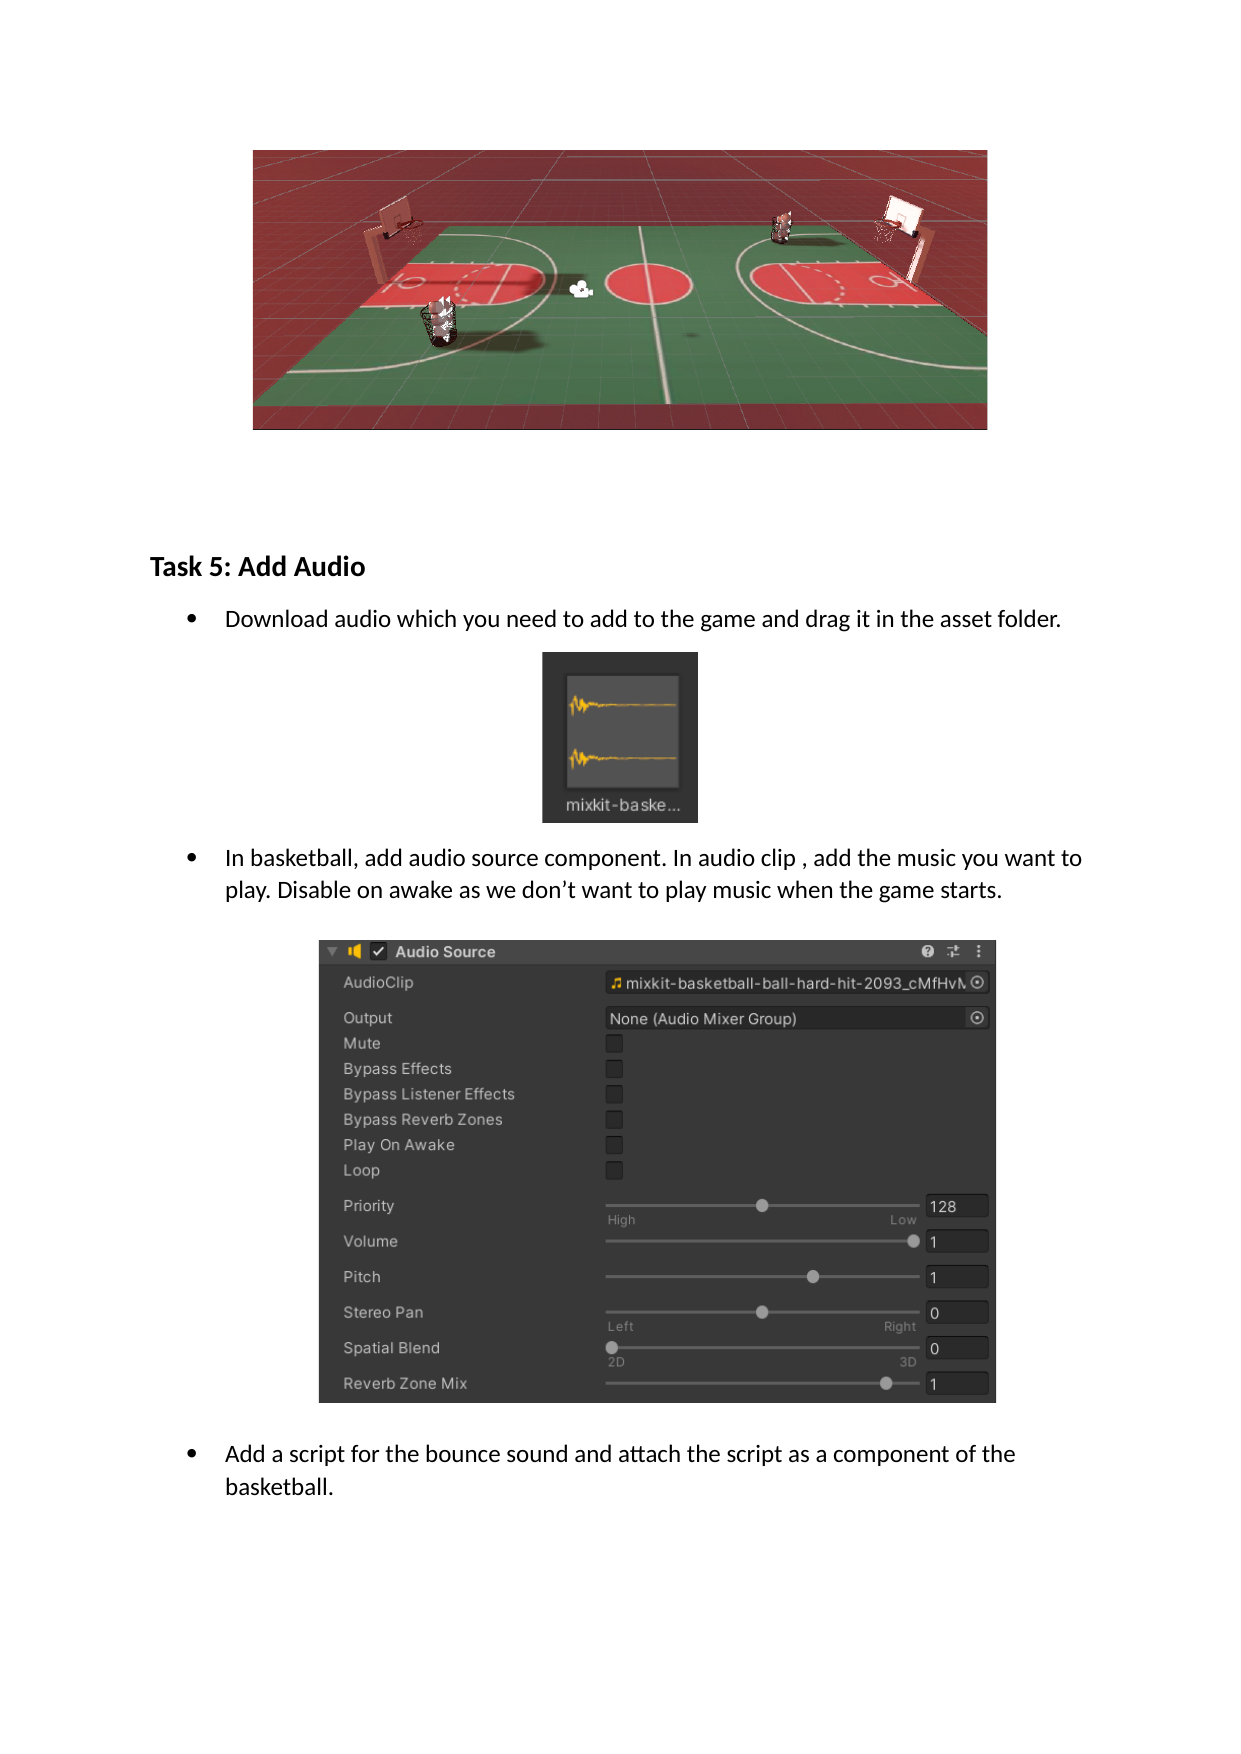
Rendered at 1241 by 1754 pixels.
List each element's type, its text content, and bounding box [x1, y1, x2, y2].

text Task 5: Add Audio [150, 548, 1090, 583]
picture [318, 940, 997, 1403]
list Add a script for the bounce sound and attach the script as a component of the basketball. [187, 1438, 1090, 1501]
picture [252, 150, 988, 430]
list Download audio which you need to add to the game and drag it in the asset folder. [187, 603, 1090, 633]
picture [542, 652, 698, 823]
list In basketball, add audio source component. In audio clip , add the music you want to play. Disable on awake as we don’t want to play music when the game starts. [187, 842, 1090, 905]
